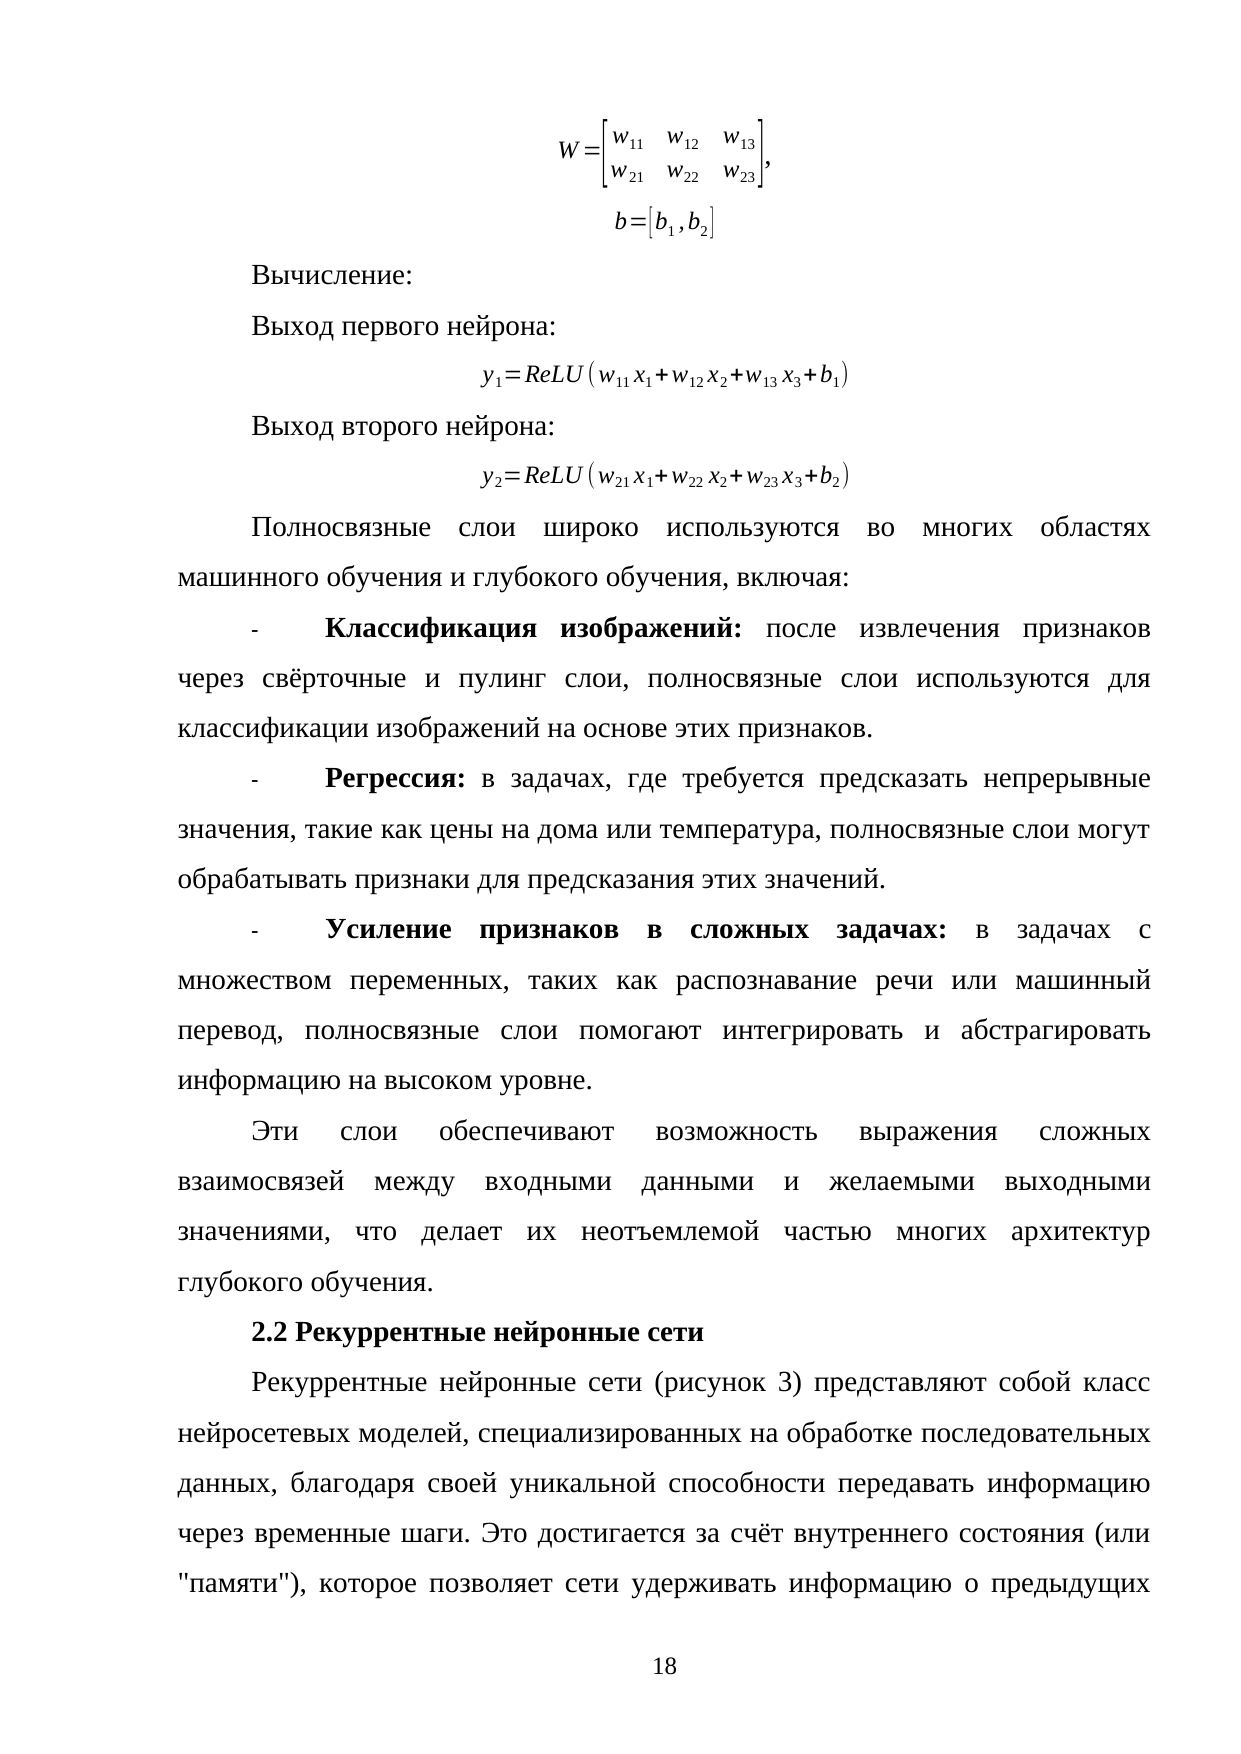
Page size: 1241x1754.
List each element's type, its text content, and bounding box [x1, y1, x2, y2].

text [177, 1364, 1152, 1599]
text , [177, 118, 1152, 189]
text Полносвязные слои широко используются во многих областях машинного обучения и глубокого обучения, включая: [177, 509, 1152, 593]
text Вычисление: [177, 257, 1152, 291]
list Регрессия: в задачах, где требуется предсказать непрерывные значения, такие как цены на дома или температура, полносвязные слои могут обрабатывать признаки для предсказания этих значений. [177, 761, 1152, 895]
text Эти слои обеспечивают возможность выражения сложных взаимосвязей между входными данными и желаемыми выходными значениями, что делает их неотъемлемой частью многих архитектур глубокого обучения. [177, 1113, 1152, 1297]
text Выход первого нейрона: [177, 308, 1152, 341]
list Классификация изображений: после извлечения признаков через свёрточные и пулинг слои, полносвязные слои используются для классификации изображений на основе этих признаков. [177, 610, 1152, 744]
text Выход второго нейрона: [177, 408, 1152, 442]
list Усиление признаков в сложных задачах: в задачах с множеством переменных, таких как распознавание речи или машинный перевод, полносвязные слои помогают интегрировать и абстрагировать информацию на высоком уровне. [177, 912, 1152, 1096]
text Рекуррентные нейронные сети [177, 1314, 1152, 1348]
